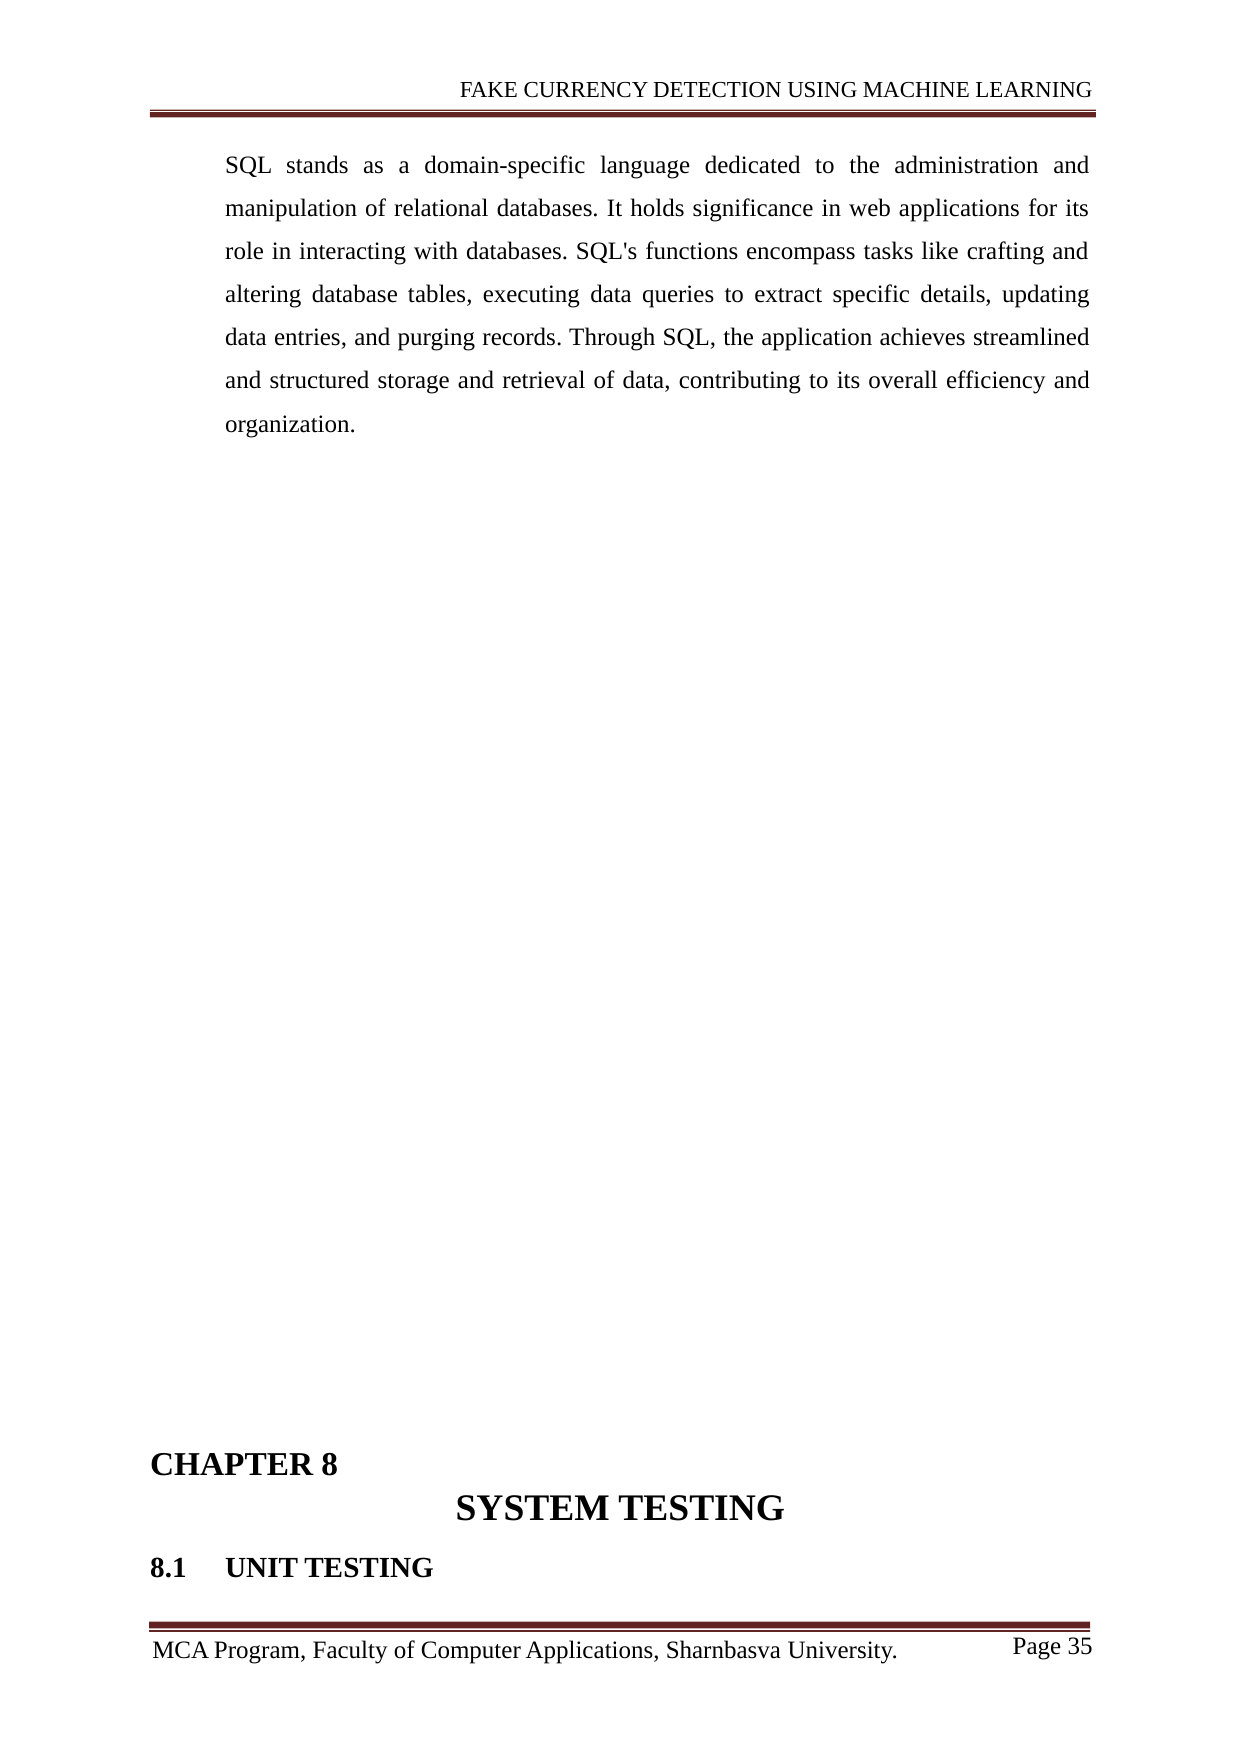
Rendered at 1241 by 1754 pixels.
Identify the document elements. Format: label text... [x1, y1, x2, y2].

text SYSTEM TESTING [150, 1486, 1090, 1529]
text CHAPTER 8 [150, 1444, 1090, 1483]
list SQL stands as a domain-specific language dedicated to the administration and manipulation of relational databases. It holds significance in web applications for its role in interacting with databases. SQL's functions encompass tasks like crafting and altering database tables, executing data queries to extract specific details, updating data entries, and purging records. Through SQL, the application achieves streamlined and structured storage and retrieval of data, contributing to its overall efficiency and organization. [225, 150, 1090, 437]
list UNIT TESTING [150, 1550, 1090, 1584]
